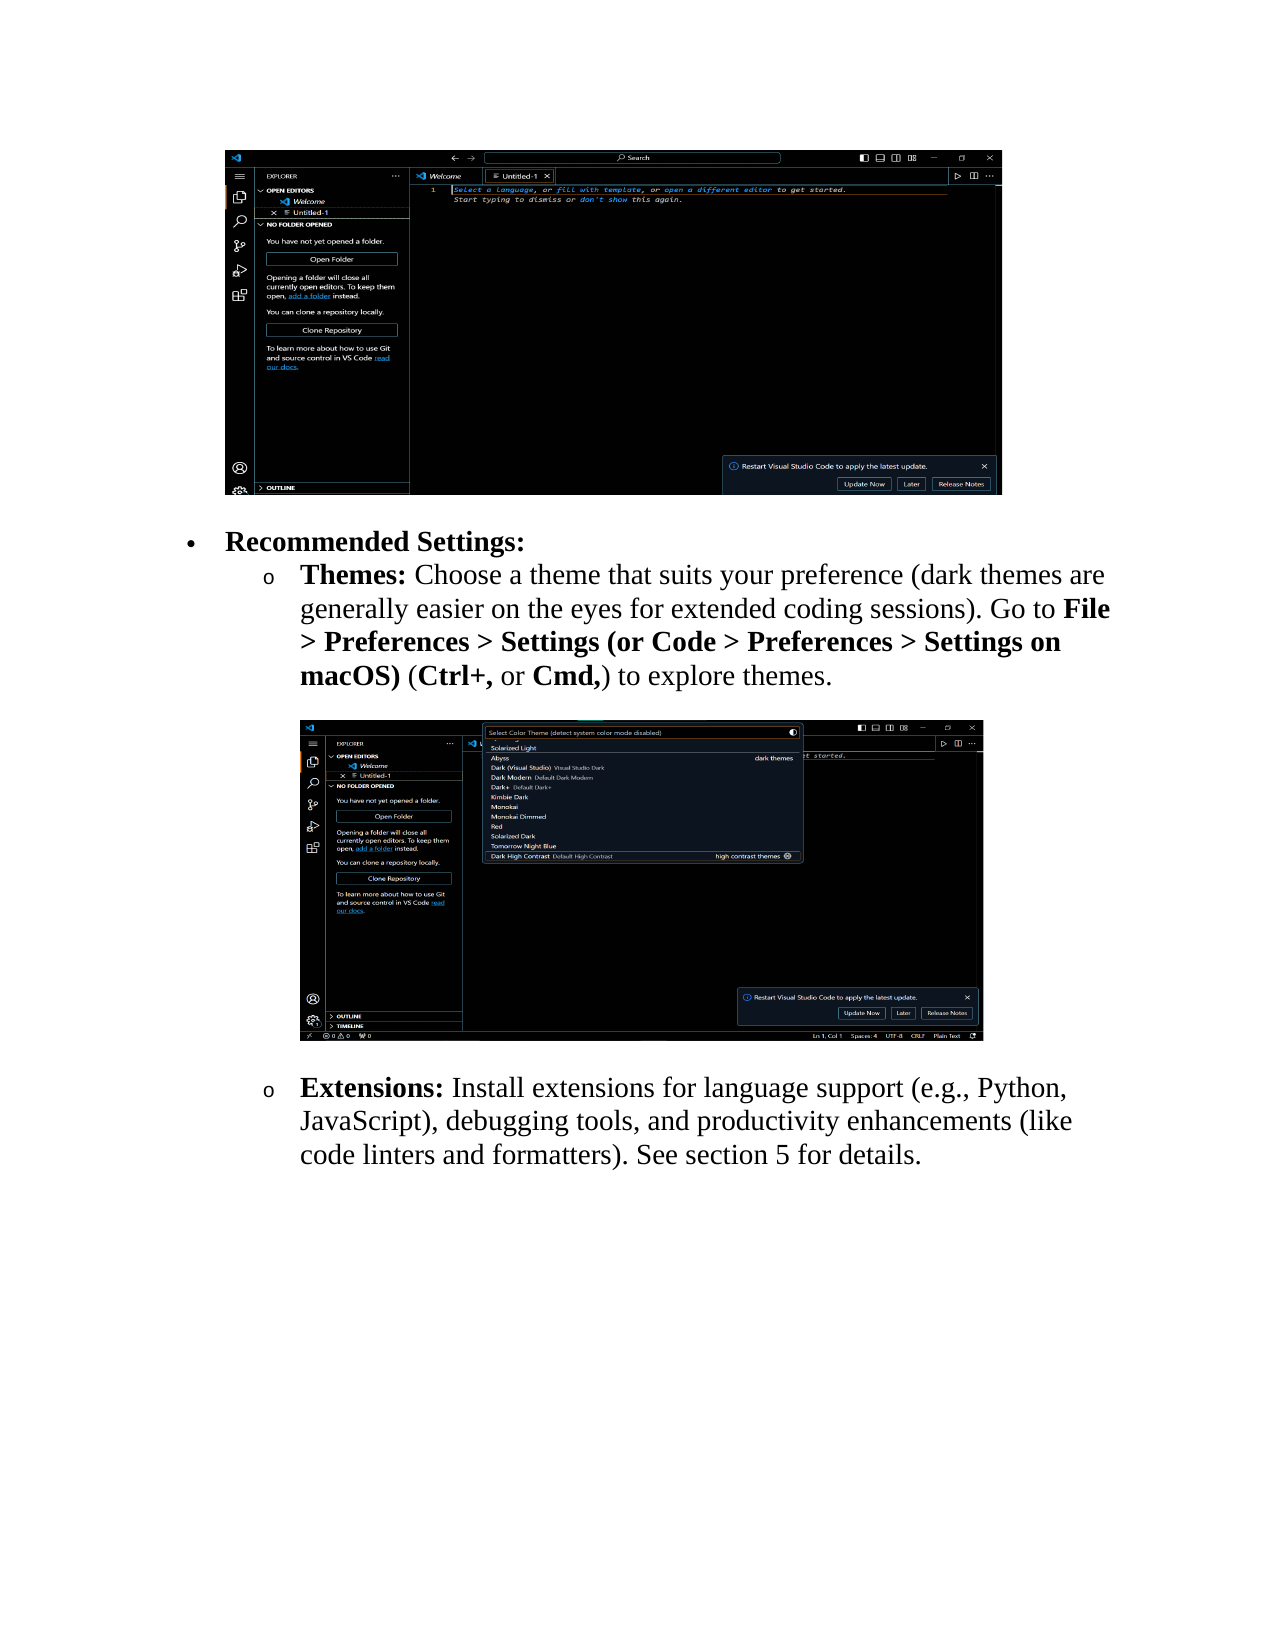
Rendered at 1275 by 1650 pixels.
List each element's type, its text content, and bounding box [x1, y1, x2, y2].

list Recommended Settings: [187, 524, 1125, 557]
picture [300, 720, 984, 1041]
list Extensions: Install extensions for language support (e.g., Python, JavaScript), debugging tools, and productivity enhancements (like code linters and formatters). See section 5 for details. [262, 1070, 1125, 1170]
picture [225, 150, 1003, 495]
list Themes: Choose a theme that suits your preference (dark themes are generally easier on the eyes for extended coding sessions). Go to File > Preferences > Settings (or Code > Preferences > Settings on macOS) (Ctrl+, or Cmd,) to explore themes. [262, 557, 1125, 692]
